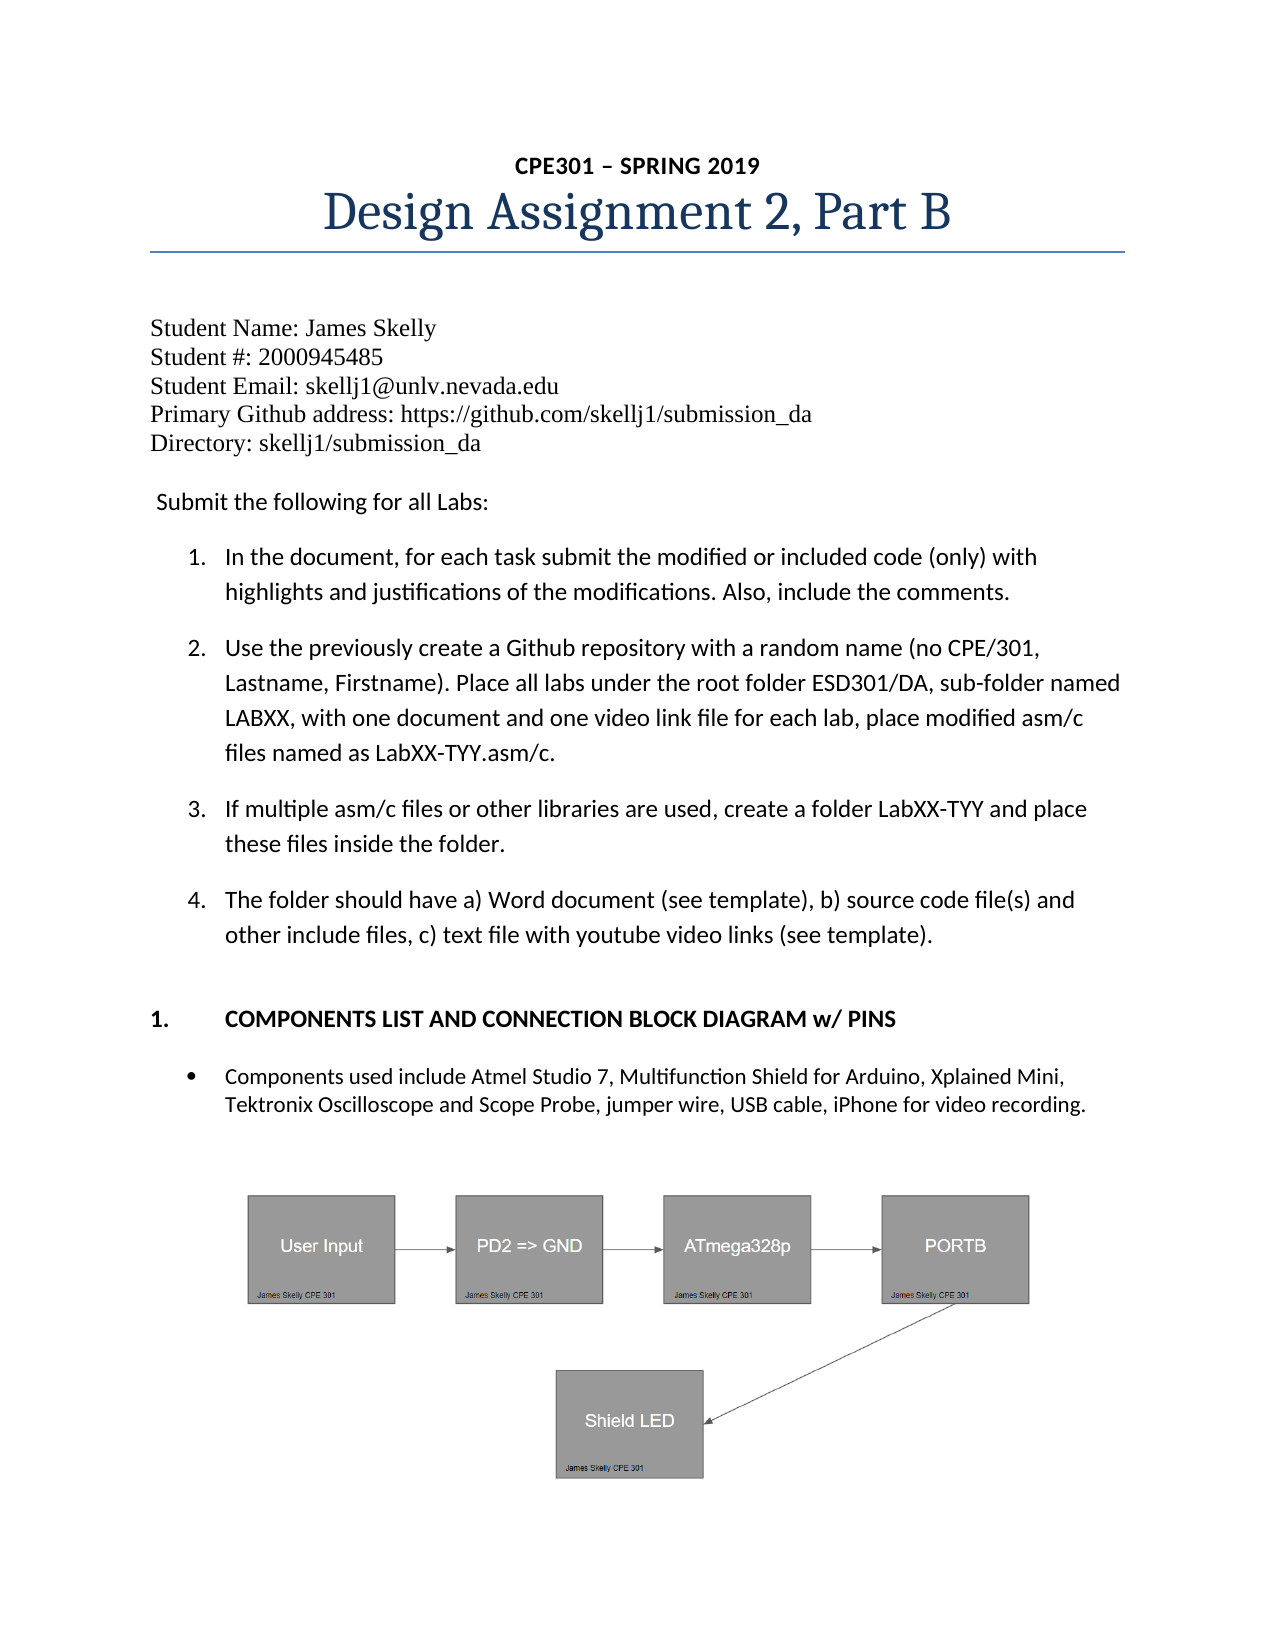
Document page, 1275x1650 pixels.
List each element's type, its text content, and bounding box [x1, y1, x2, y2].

text Directory: skellj1/submission_da [150, 428, 1125, 457]
list Use the previously create a Github repository with a random name (no CPE/301, Lastname, Firstname). Place all labs under the root folder ESD301/DA, sub-folder named LABXX, with one document and one video link file for each lab, place modified asm/c files named as LabXX-TYY.asm/c. [187, 632, 1125, 768]
text Submit the following for all Labs: [150, 486, 1125, 516]
text CPE301 – SPRING 2019 [150, 150, 1125, 181]
list COMPONENTS LIST AND CONNECTION BLOCK DIAGRAM w/ PINS [150, 1004, 1125, 1034]
text Student Name: James Skelly [150, 313, 1125, 342]
text Primary Github address: https://github.com/skellj1/submission_da [150, 399, 1125, 428]
picture [223, 1174, 1052, 1496]
text Student Email: skellj1@unlv.nevada.edu [150, 371, 1125, 399]
list In the document, for each task submit the modified or included code (only) with highlights and justifications of the modifications. Also, include the comments. [187, 542, 1125, 607]
title Design Assignment 2, Part B [150, 181, 1125, 251]
list The folder should have a) Word document (see template), b) source code file(s) and other include files, c) text file with youtube video links (see template). [187, 884, 1125, 949]
list Components used include Atmel Studio 7, Multifunction Shield for Arduino, Xplained Mini, Tektronix Oscilloscope and Scope Probe, jumper wire, USB cable, iPhone for video recording. [187, 1062, 1125, 1118]
text Student #: 2000945485 [150, 342, 1125, 371]
list If multiple asm/c files or other libraries are used, create a folder LabXX-TYY and place these files inside the folder. [187, 793, 1125, 859]
